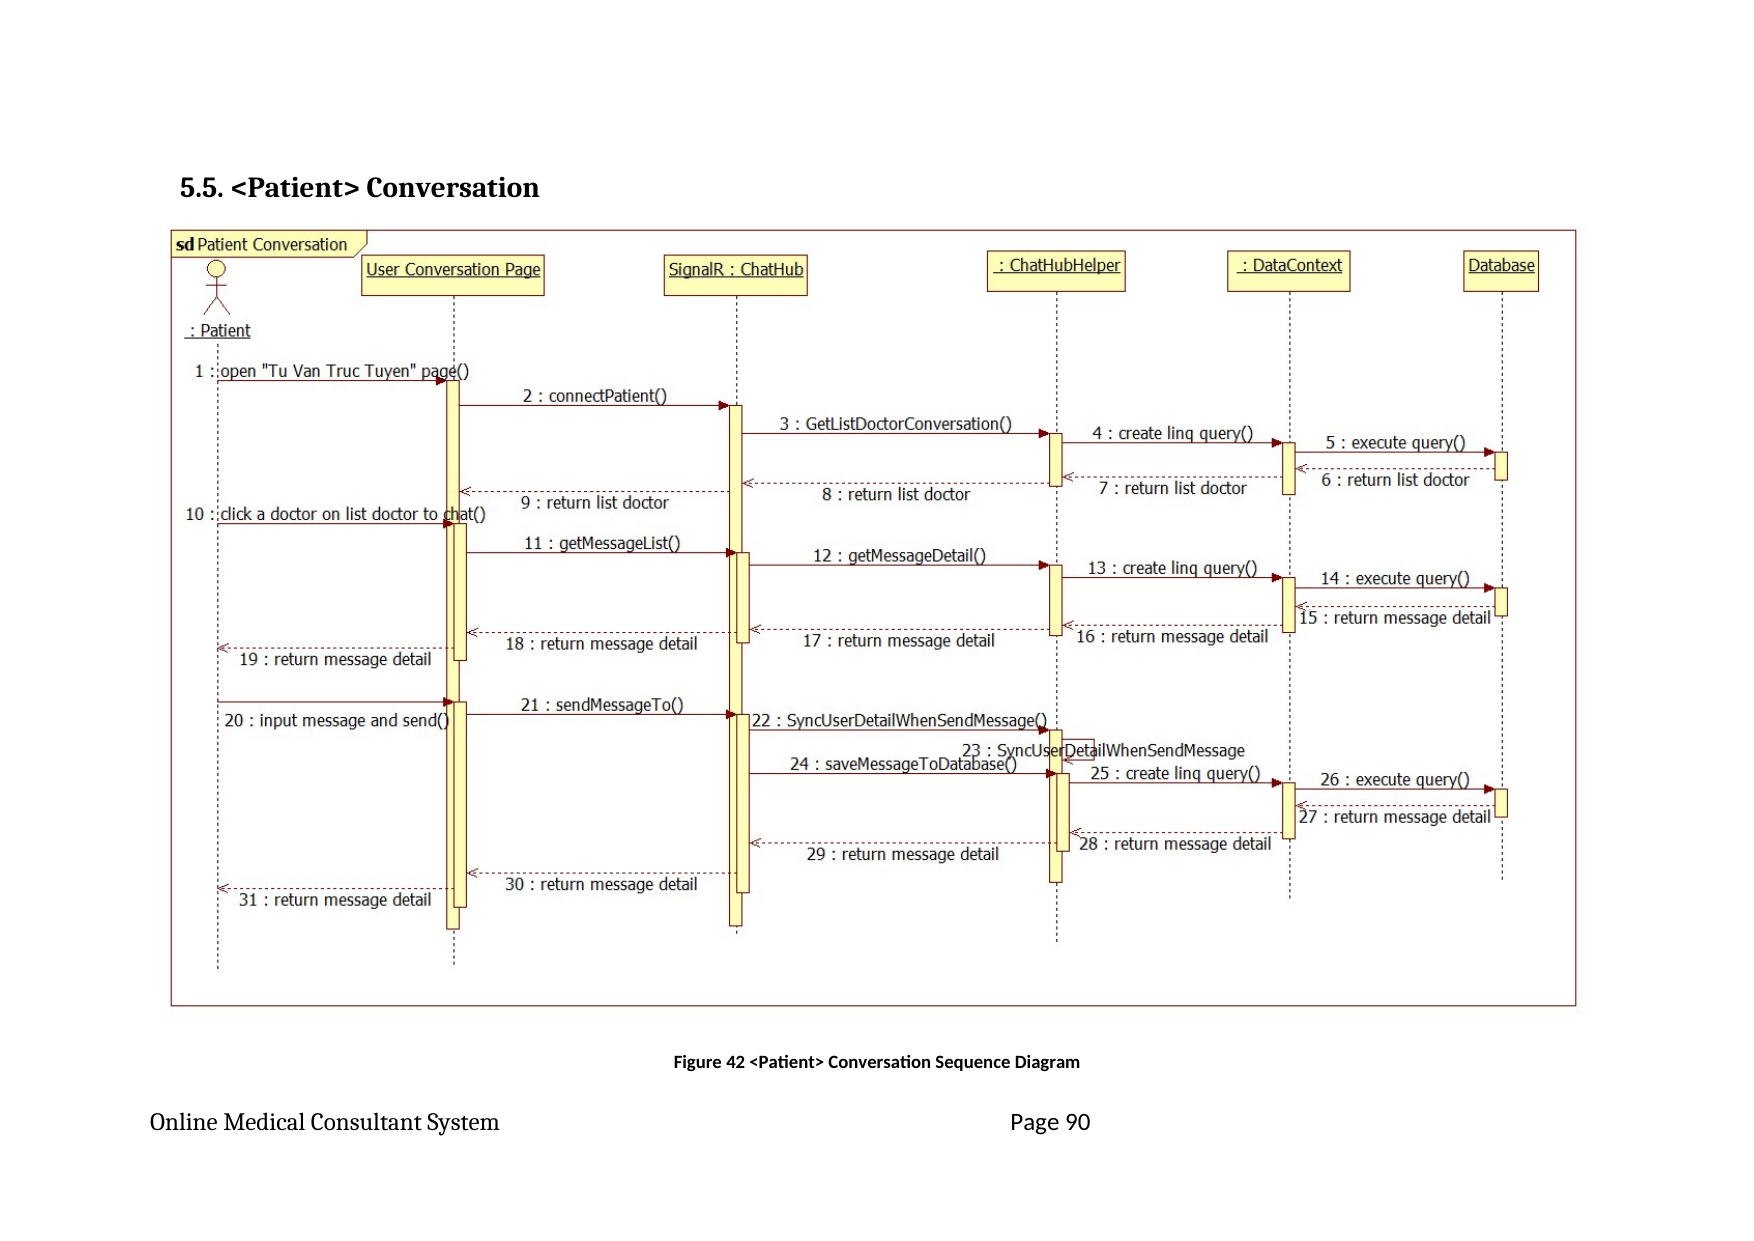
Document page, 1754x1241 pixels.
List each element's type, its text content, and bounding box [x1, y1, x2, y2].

subtitle <Patient> Conversation [180, 171, 1604, 204]
text Figure <Patient> Conversation Sequence Diagram [150, 1051, 1604, 1074]
picture [150, 209, 1596, 1026]
